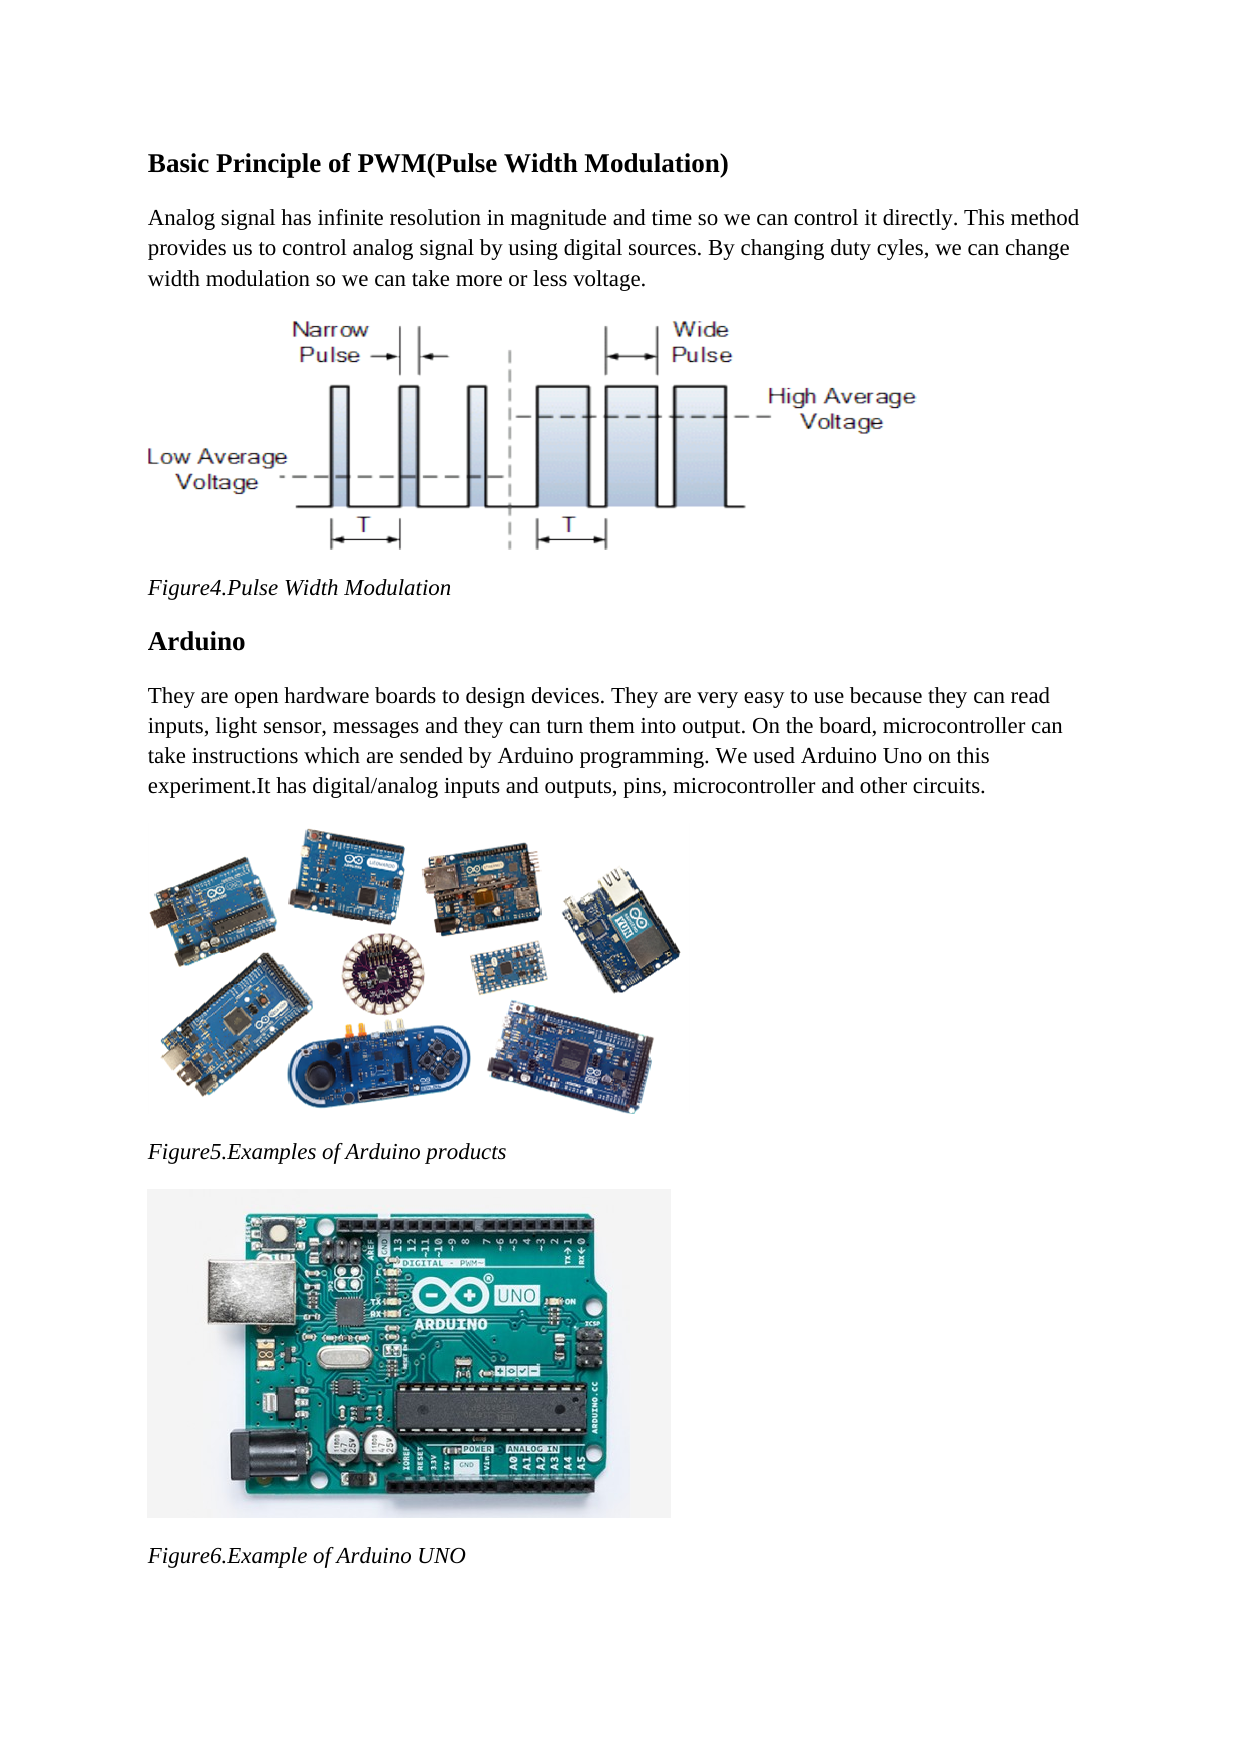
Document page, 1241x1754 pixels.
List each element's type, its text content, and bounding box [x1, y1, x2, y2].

text Arduino [148, 625, 1093, 657]
picture [147, 823, 692, 1114]
text Figure4.Pulse Width Modulation [148, 574, 1093, 601]
text Basic Principle of PWM(Pulse Width Modulation) [148, 148, 1093, 179]
text Analog signal has infinite resolution in magnitude and time so we can control it directly. This method provides us to control analog signal by using digital sources. By changing duty cyles, we can change width modulation so we can take more or less voltage. [148, 204, 1093, 291]
picture [147, 315, 917, 550]
text Figure6.Example of Arduino UNO [148, 1542, 1093, 1569]
text They are open hardware boards to design devices. They are very easy to use because they can read inputs, light sensor, messages and they can turn them into output. On the board, microcontroller can take instructions which are sended by Arduino programming. We used Arduino Uno on this experiment.It has digital/analog inputs and outputs, pins, microcontroller and other circuits. [148, 682, 1093, 799]
picture [147, 1189, 671, 1518]
text Figure5.Examples of Arduino products [148, 1138, 1093, 1164]
